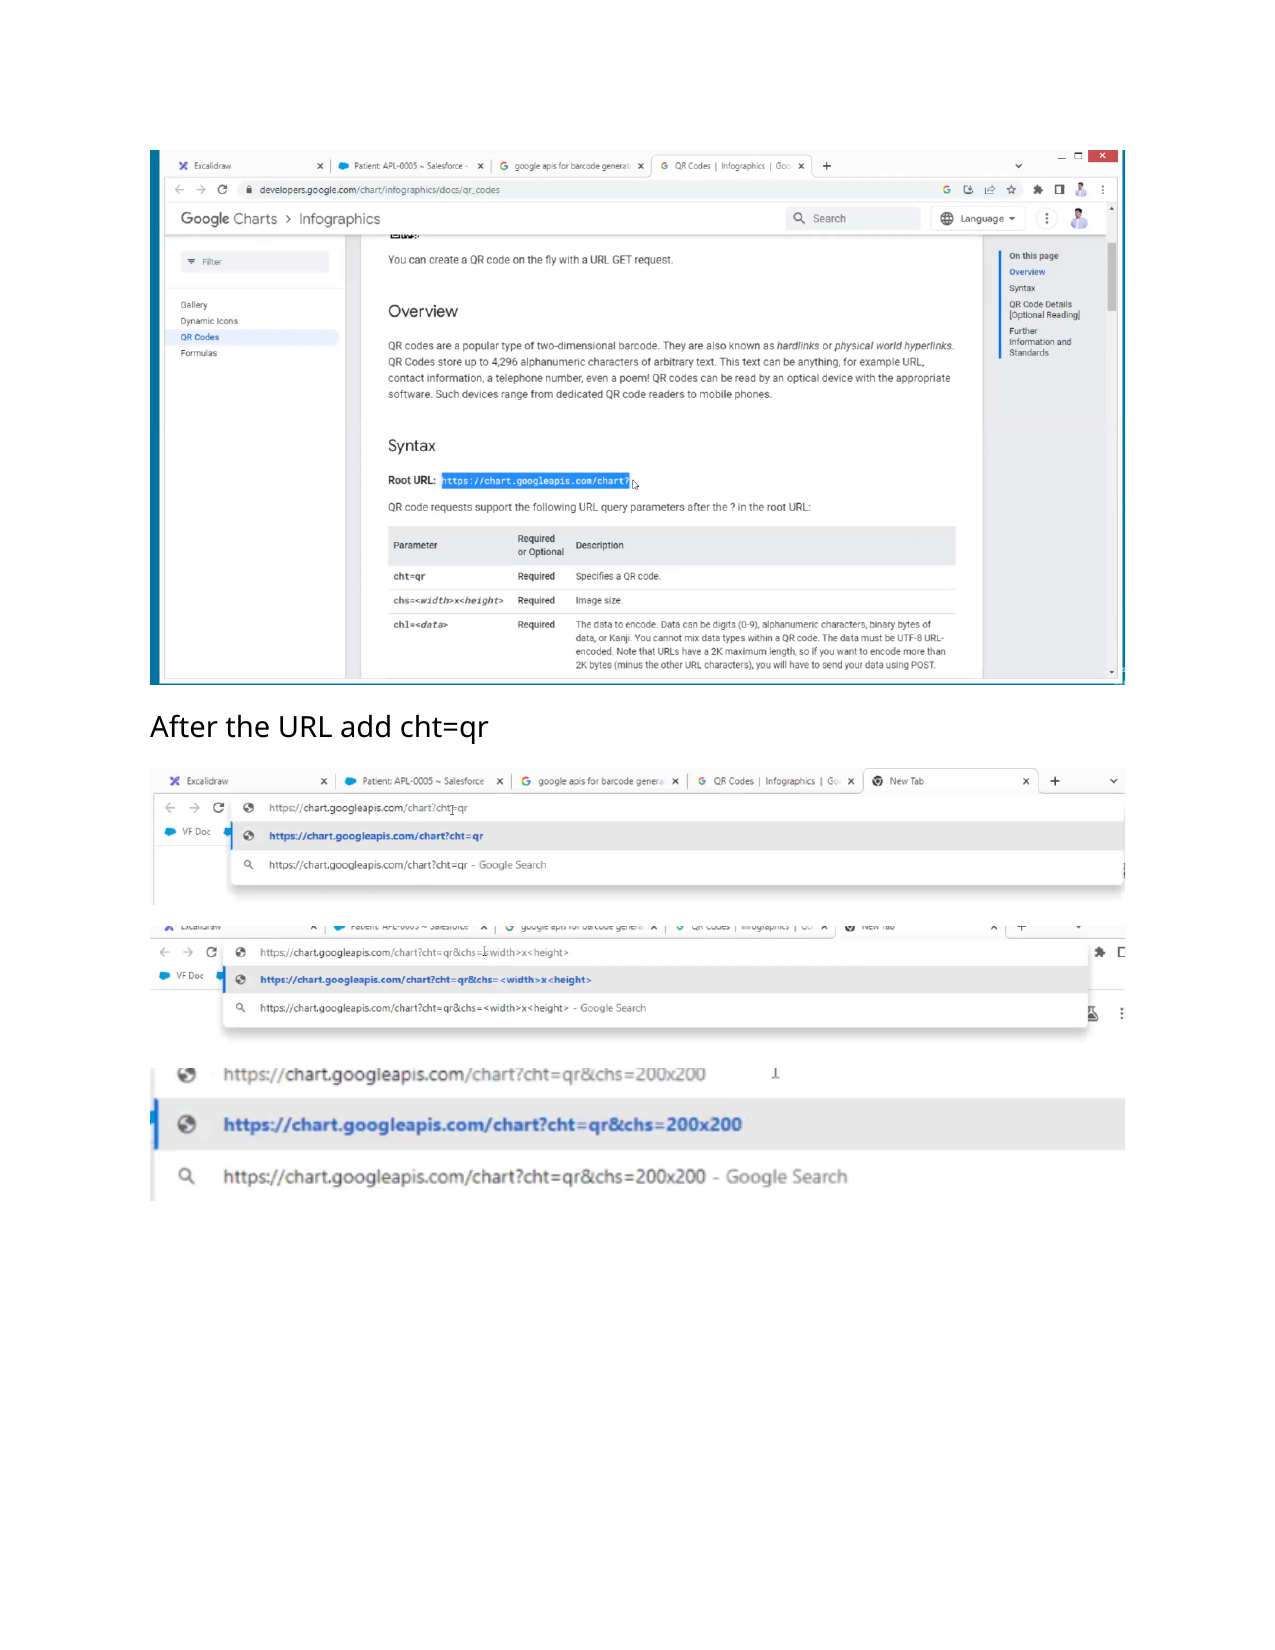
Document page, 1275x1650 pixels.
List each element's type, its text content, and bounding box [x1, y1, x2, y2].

picture [150, 1068, 1125, 1201]
picture [160, 150, 1125, 685]
text After the URL add cht=qr [150, 706, 1125, 746]
picture [150, 768, 1125, 905]
picture [150, 926, 1125, 1048]
